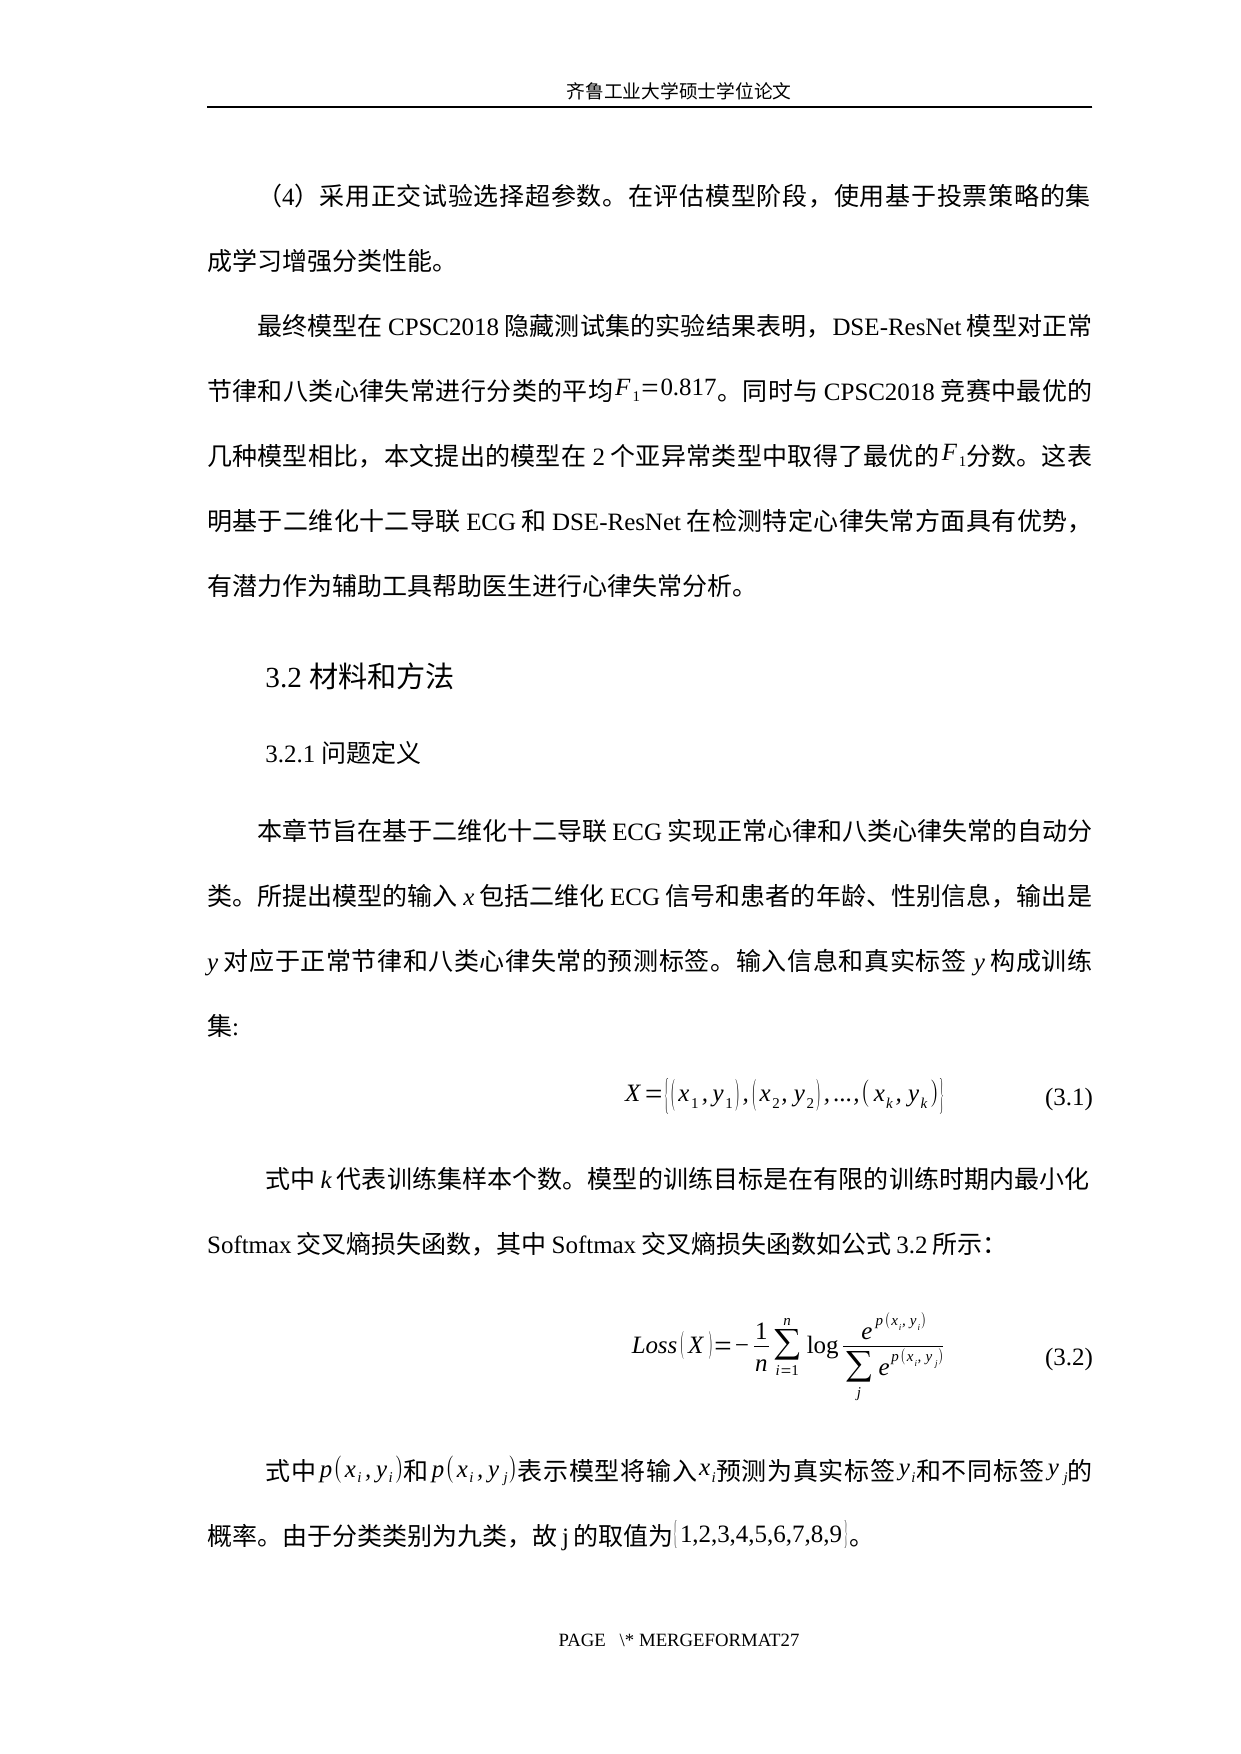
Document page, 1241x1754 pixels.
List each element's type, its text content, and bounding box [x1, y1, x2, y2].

text 式中和表示模型将输入预测为真实标签和不同标签的概率。由于分类类别为九类，故j的取值为。 [207, 1437, 1092, 1567]
text 式中k代表训练集样本个数。模型的训练目标是在有限的训练时期内最小化 Softmax交叉熵损失函数，其中Softmax交叉熵损失函数如公式3.2所示： [207, 1145, 1092, 1275]
text 本章节旨在基于二维化十二导联ECG实现正常心律和八类心律失常的自动分类。所提出模型的输入x包括二维化ECG信号和患者的年龄、性别信息，输出是y对应于正常节律和八类心律失常的预测标签。输入信息和真实标签y构成训练集: [207, 797, 1092, 1057]
text (3.1) [207, 1063, 1092, 1128]
subtitle 3.2 材料和方法 [207, 642, 1092, 707]
list 采用正交试验选择超参数。在评估模型阶段，使用基于投票策略的集成学习增强分类性能。 [207, 162, 1092, 292]
text (3.2) [207, 1307, 1092, 1405]
text 最终模型在CPSC2018隐藏测试集的实验结果表明，DSE-ResNet模型对正常节律和八类心律失常进行分类的平均。同时与CPSC2018竞赛中最优的几种模型相比，本文提出的模型在2个亚异常类型中取得了最优的分数。这表明基于二维化十二导联ECG和DSE-ResNet在检测特定心律失常方面具有优势，有潜力作为辅助工具帮助医生进行心律失常分析。 [207, 292, 1092, 617]
subtitle 3.2.1 问题定义 [207, 719, 1092, 784]
